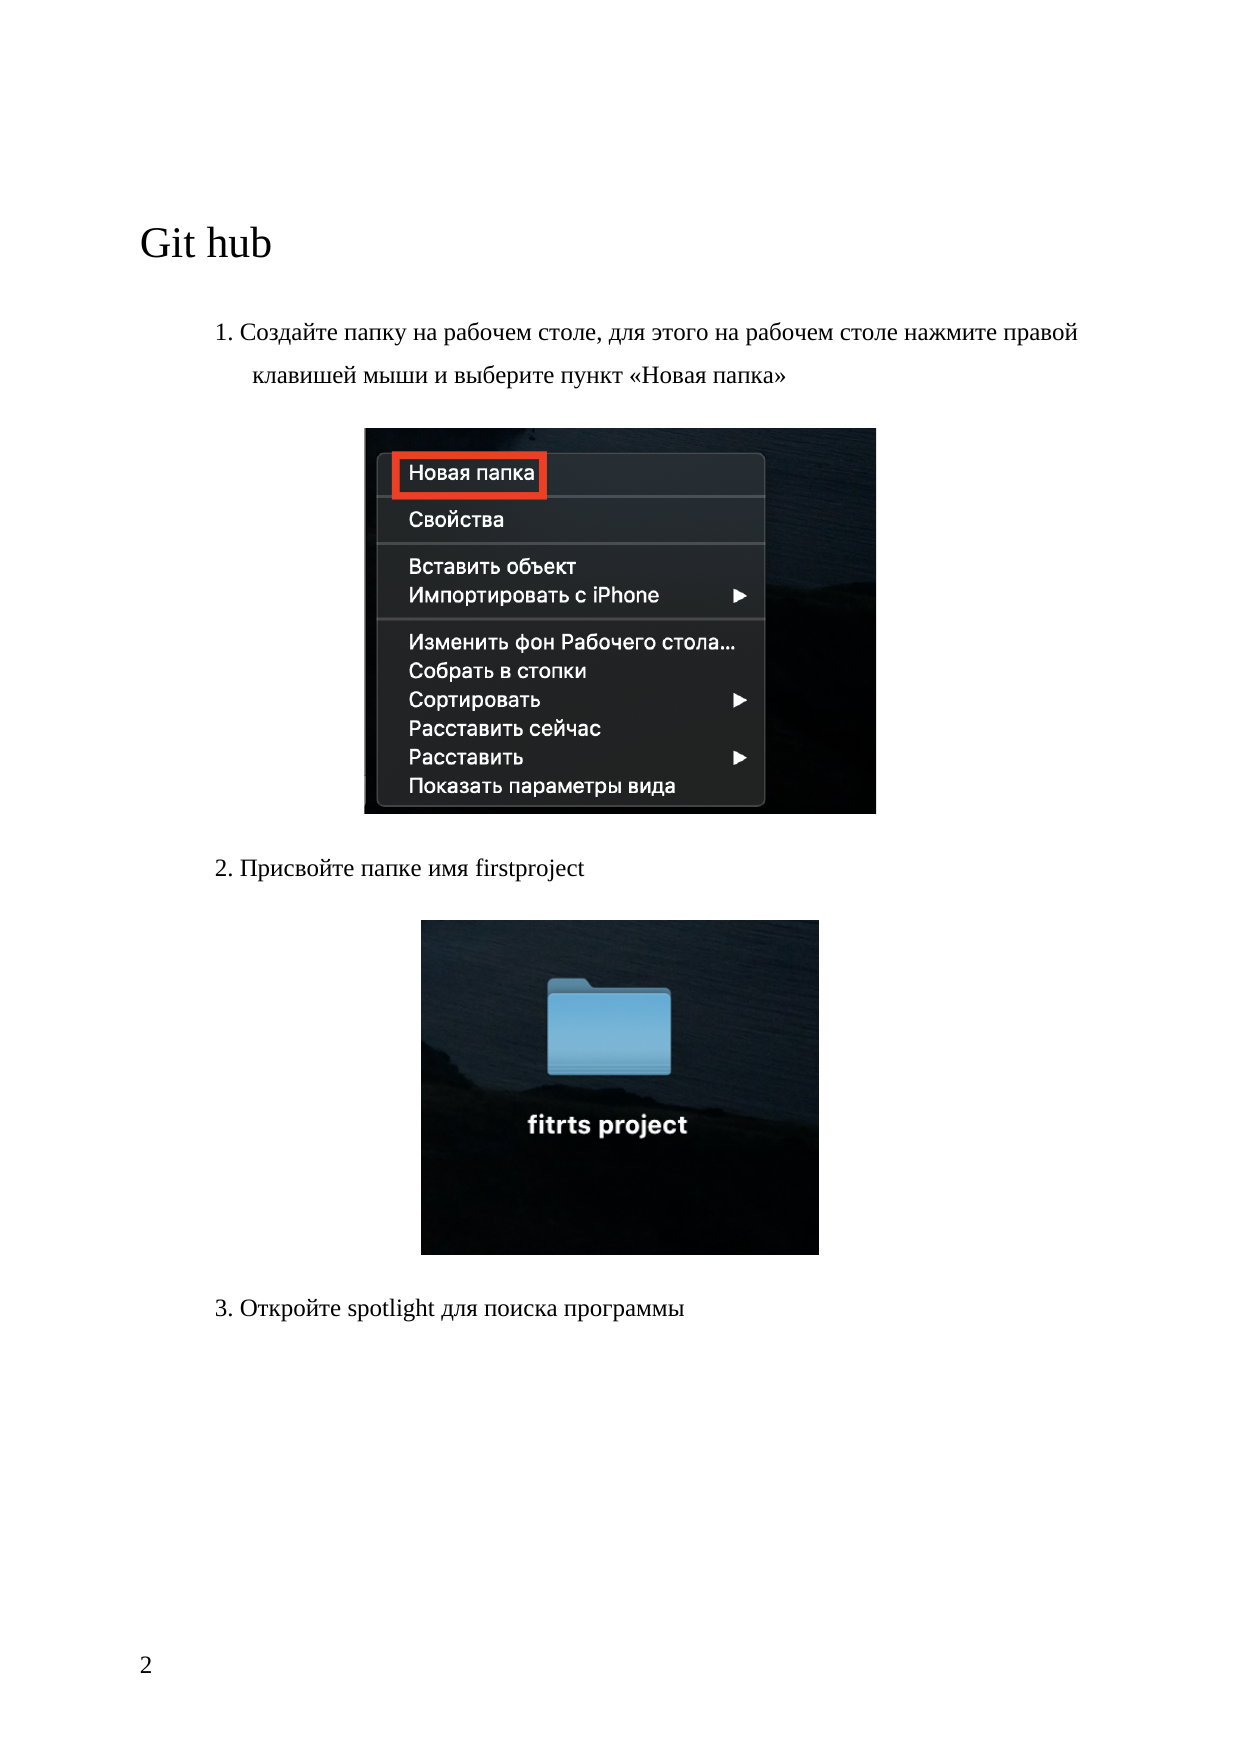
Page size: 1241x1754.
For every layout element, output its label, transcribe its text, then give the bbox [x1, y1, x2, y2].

subtitle Git hub [139, 217, 1101, 267]
list Создайте папку на рабочем столе, для этого на рабочем столе нажмите правой клавишей мыши и выберите пункт «Новая папка» [214, 317, 1101, 389]
list Присвойте папке имя firstproject [214, 853, 1101, 881]
list Откройте spotlight для поиска программы [214, 1293, 1101, 1322]
picture [421, 920, 819, 1255]
picture [364, 428, 877, 814]
